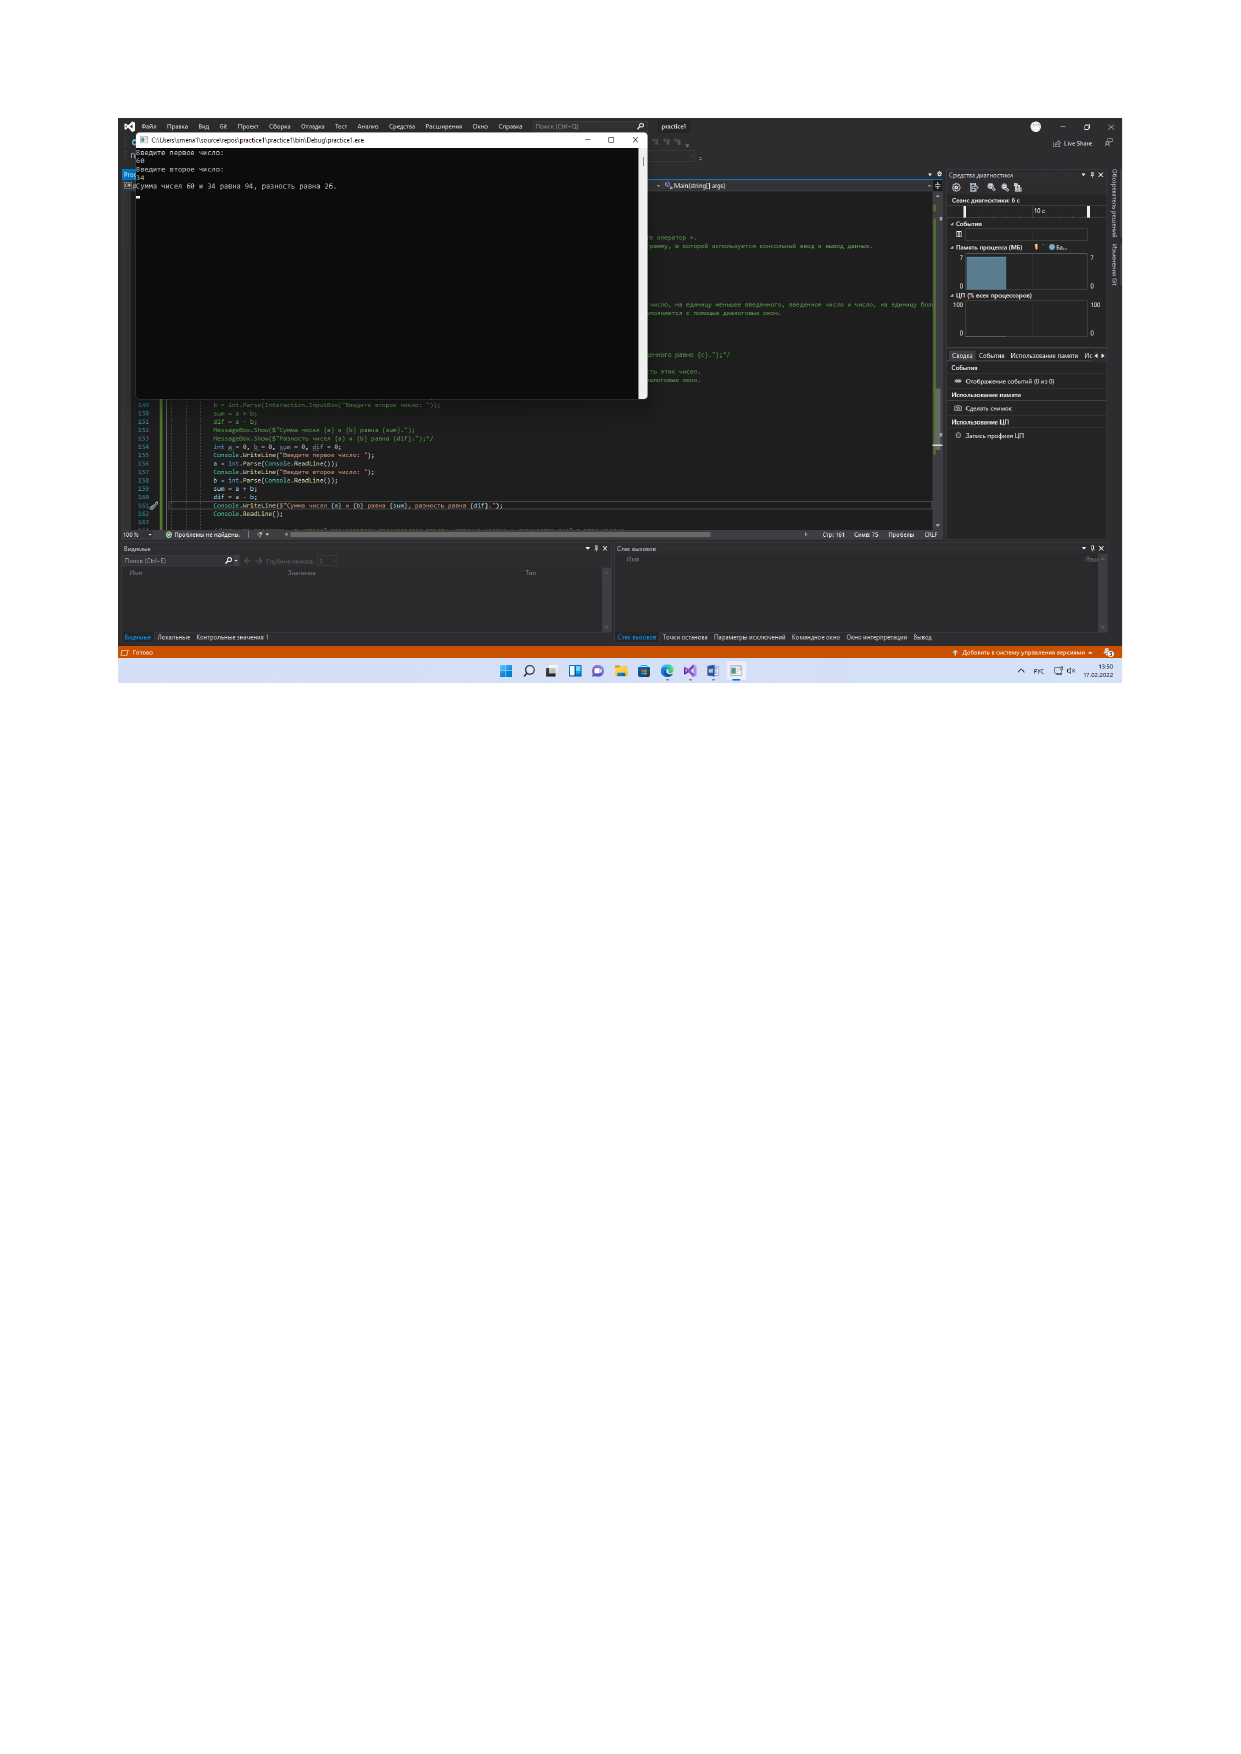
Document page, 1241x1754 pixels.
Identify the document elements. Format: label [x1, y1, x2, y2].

picture [118, 118, 1123, 683]
